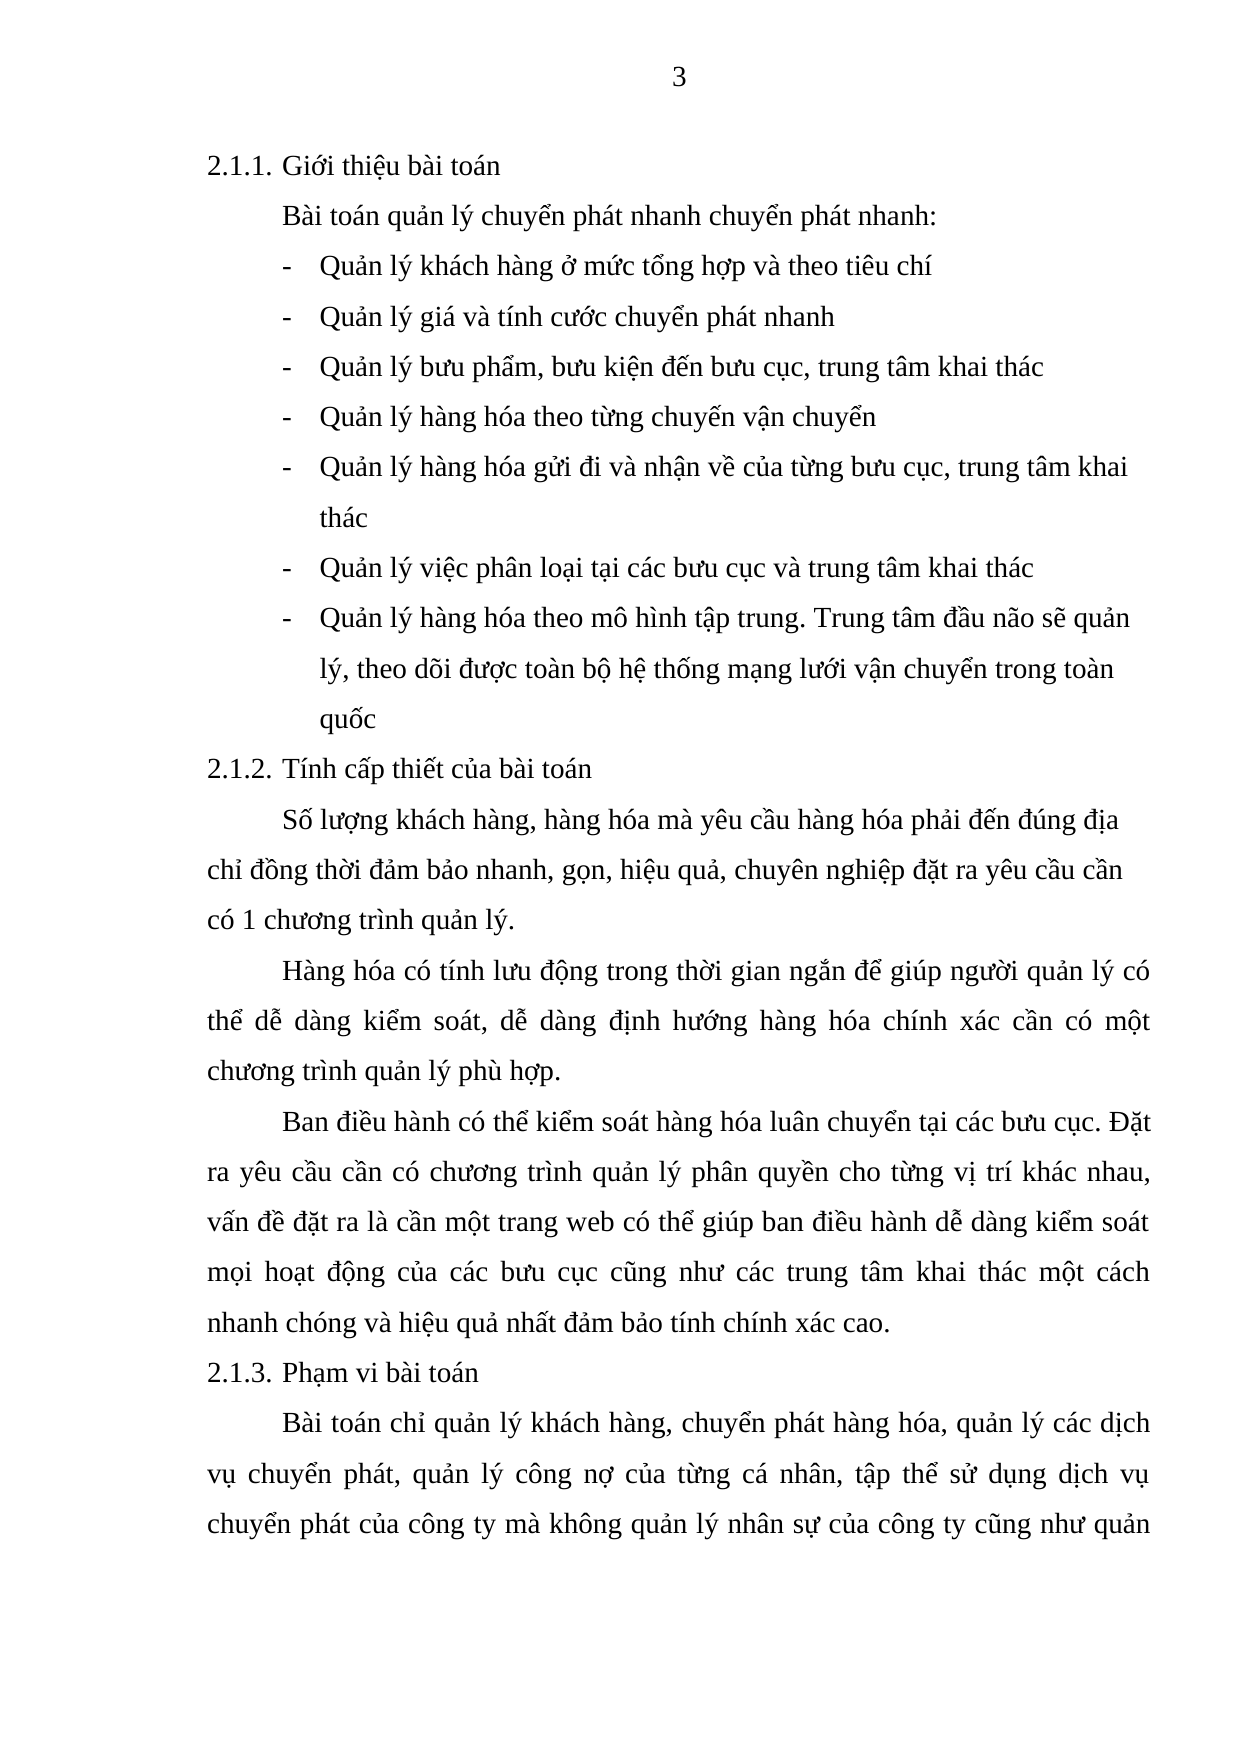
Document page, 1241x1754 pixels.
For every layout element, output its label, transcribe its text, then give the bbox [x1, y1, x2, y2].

list Quản lý việc phân loại tại các bưu cục và trung tâm khai thác [282, 550, 1152, 584]
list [207, 1406, 1152, 1540]
list Quản lý bưu phẩm, bưu kiện đến bưu cục, trung tâm khai thác [282, 349, 1152, 382]
list Giới thiệu bài toán [207, 148, 1152, 181]
list Quản lý khách hàng ở mức tổng hợp và theo tiêu chí [282, 248, 1152, 282]
list Quản lý hàng hóa theo mô hình tập trung. Trung tâm đầu não sẽ quản lý, theo dõi được toàn bộ hệ thống mạng lưới vận chuyển trong toàn quốc [282, 601, 1152, 735]
list Bài toán quản lý chuyển phát nhanh chuyển phát nhanh: [282, 198, 1152, 232]
list Hàng hóa có tính lưu động trong thời gian ngắn để giúp người quản lý có thể dễ dàng kiểm soát, dễ dàng định hướng hàng hóa chính xác cần có một chương trình quản lý phù hợp. [207, 953, 1152, 1087]
list Số lượng khách hàng, hàng hóa mà yêu cầu hàng hóa phải đến đúng địa chỉ đồng thời đảm bảo nhanh, gọn, hiệu quả, chuyên nghiệp đặt ra yêu cầu cần có 1 chương trình quản lý. [207, 802, 1152, 936]
list Quản lý hàng hóa theo từng chuyến vận chuyển [282, 399, 1152, 433]
list Tính cấp thiết của bài toán [207, 751, 1152, 785]
list Ban điều hành có thể kiểm soát hàng hóa luân chuyển tại các bưu cục. Đặt ra yêu cầu cần có chương trình quản lý phân quyền cho từng vị trí khác nhau, vấn đề đặt ra là cần một trang web có thể giúp ban điều hành dễ dàng kiểm soát mọi hoạt động của các bưu cục cũng như các trung tâm khai thác một cách nhanh chóng và hiệu quả nhất đảm bảo tính chính xác cao. [207, 1104, 1152, 1338]
list Quản lý giá và tính cước chuyển phát nhanh [282, 299, 1152, 332]
list Quản lý hàng hóa gửi đi và nhận về của từng bưu cục, trung tâm khai thác [282, 449, 1152, 533]
list Phạm vi bài toán [207, 1355, 1152, 1389]
